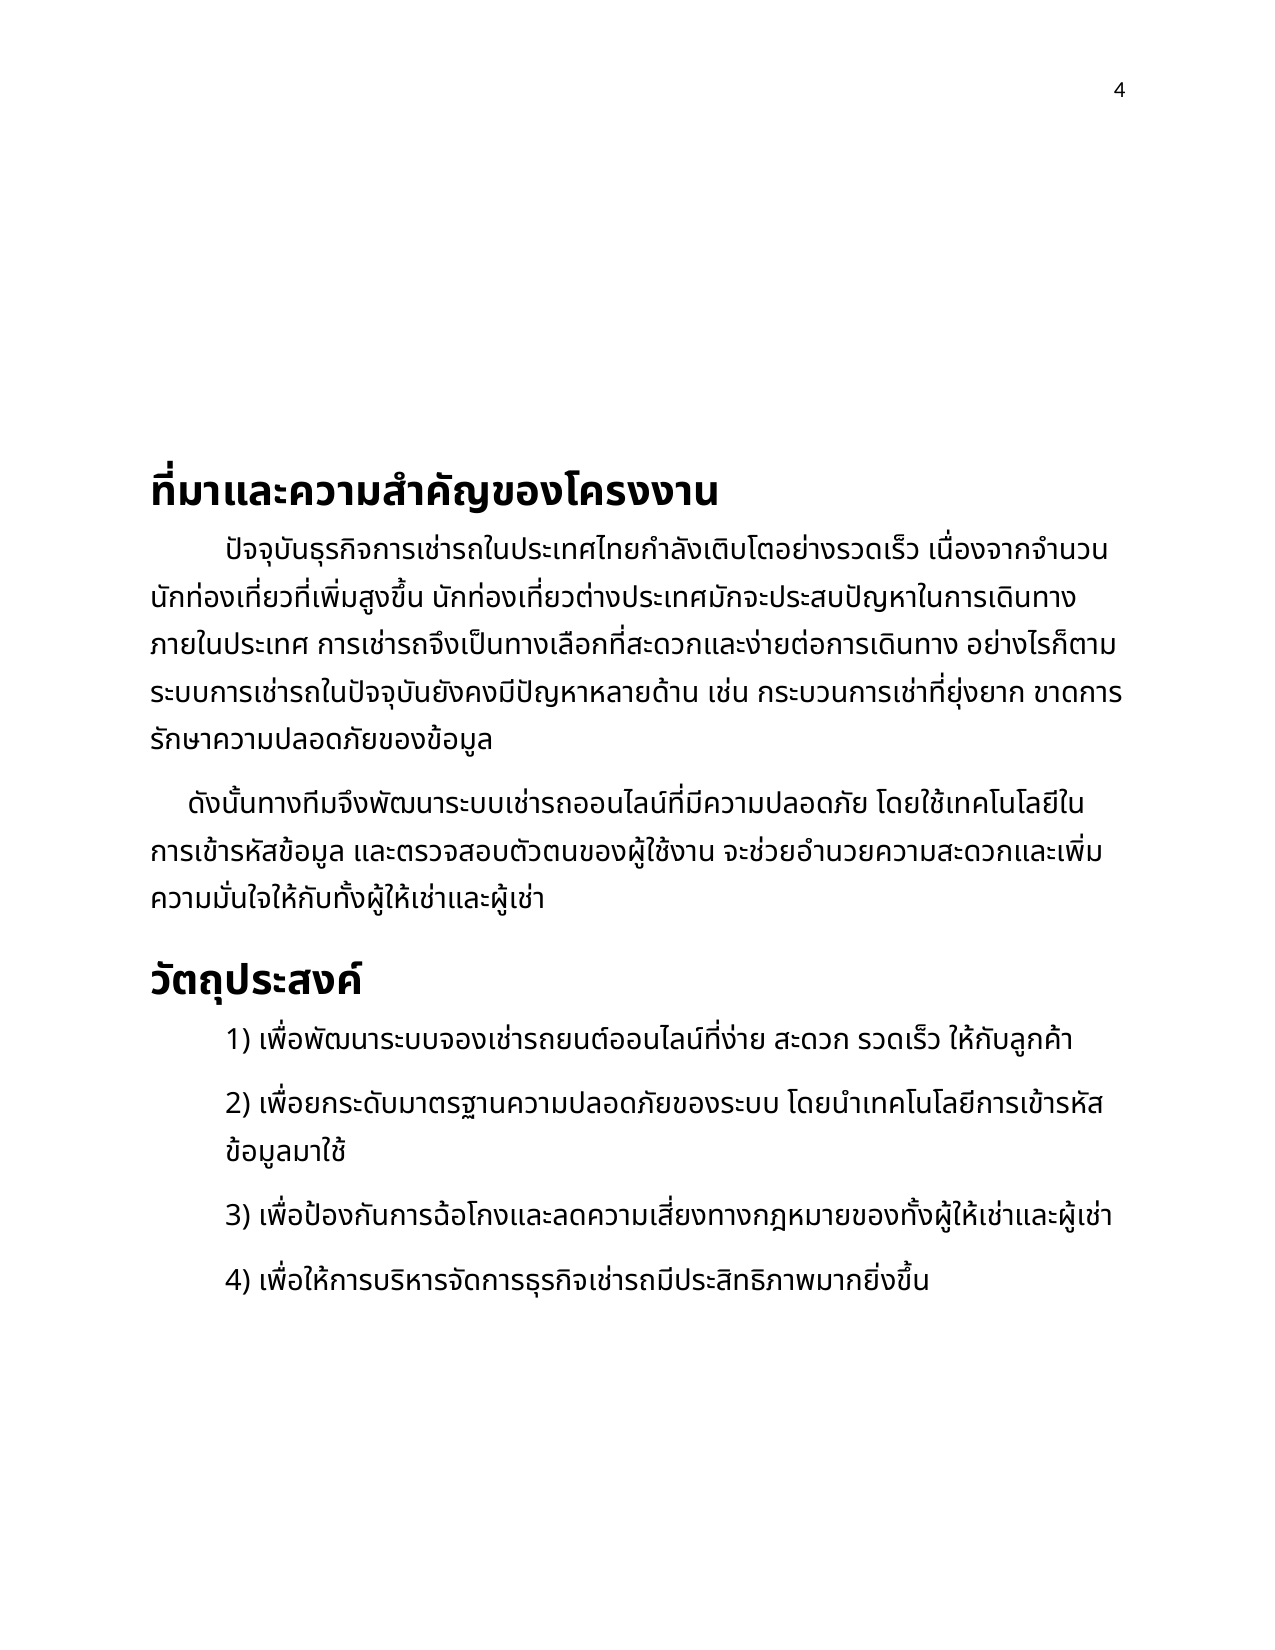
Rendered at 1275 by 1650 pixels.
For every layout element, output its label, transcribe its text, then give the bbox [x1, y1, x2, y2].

text 3) เพื่อป้องกันการฉ้อโกงและลดความเสี่ยงทางกฎหมายของทั้งผู้ให้เช่าและผู้เช่า [225, 1195, 1125, 1239]
text 4) เพื่อให้การบริหารจัดการธุรกิจเช่ารถมีประสิทธิภาพมากยิ่งขึ้น [225, 1259, 1125, 1303]
text ดังนั้นทางทีมจึงพัฒนาระบบเช่ารถออนไลน์ที่มีความปลอดภัย โดยใช้เทคโนโลยีในการเข้ารหัสข้อมูล และตรวจสอบตัวตนของผู้ใช้งาน จะช่วยอํานวยความสะดวกและเพิ่มความมั่นใจให้กับทั้งผู้ให้เช่าและผู้เช่า [150, 783, 1125, 922]
text 1) เพื่อพัฒนาระบบจองเช่ารถยนต์ออนไลน์ที่ง่าย สะดวก รวดเร็ว ให้กับลูกค้า [225, 1018, 1125, 1063]
text ปัจจุบันธุรกิจการเช่ารถในประเทศไทยกําลังเติบโตอย่างรวดเร็ว เนื่องจากจํานวนนักท่องเที่ยวที่เพิ่มสูงขึ้น นักท่องเที่ยวต่างประเทศมักจะประสบปัญหาในการเดินทางภายในประเทศ การเช่ารถจึงเป็นทางเลือกที่สะดวกและง่ายต่อการเดินทาง อย่างไรก็ตาม ระบบการเช่ารถในปัจจุบันยังคงมีปัญหาหลายด้าน เช่น กระบวนการเช่าที่ยุ่งยาก ขาดการรักษาความปลอดภัยของข้อมูล [150, 529, 1125, 763]
subtitle ที่มาและความสำคัญของโครงงาน [150, 461, 1125, 524]
subtitle วัตถุประสงค์ [150, 950, 1125, 1013]
text 2) เพื่อยกระดับมาตรฐานความปลอดภัยของระบบ โดยนําเทคโนโลยีการเข้ารหัสข้อมูลมาใช้ [225, 1083, 1125, 1174]
